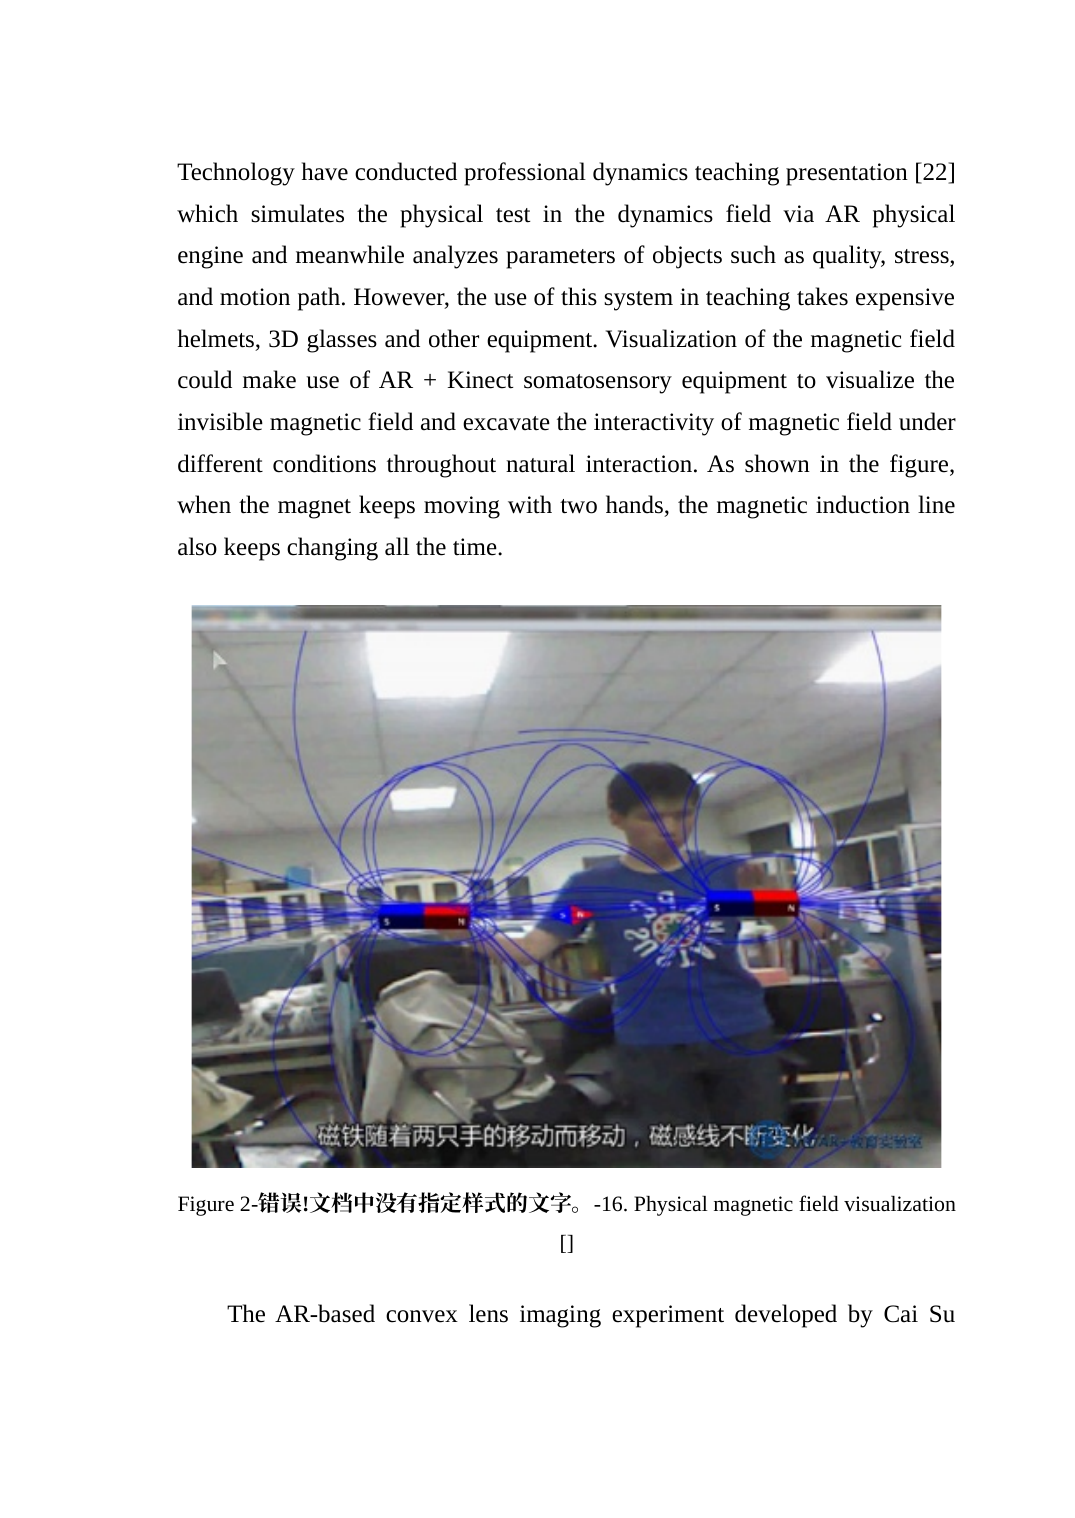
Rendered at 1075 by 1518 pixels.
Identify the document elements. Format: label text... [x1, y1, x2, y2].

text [177, 1289, 956, 1331]
picture [191, 605, 942, 1168]
text Figure 2-错误!文档中没有指定样式的文字。-16. Physical magnetic field visualization [] [177, 1186, 956, 1256]
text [177, 147, 956, 564]
